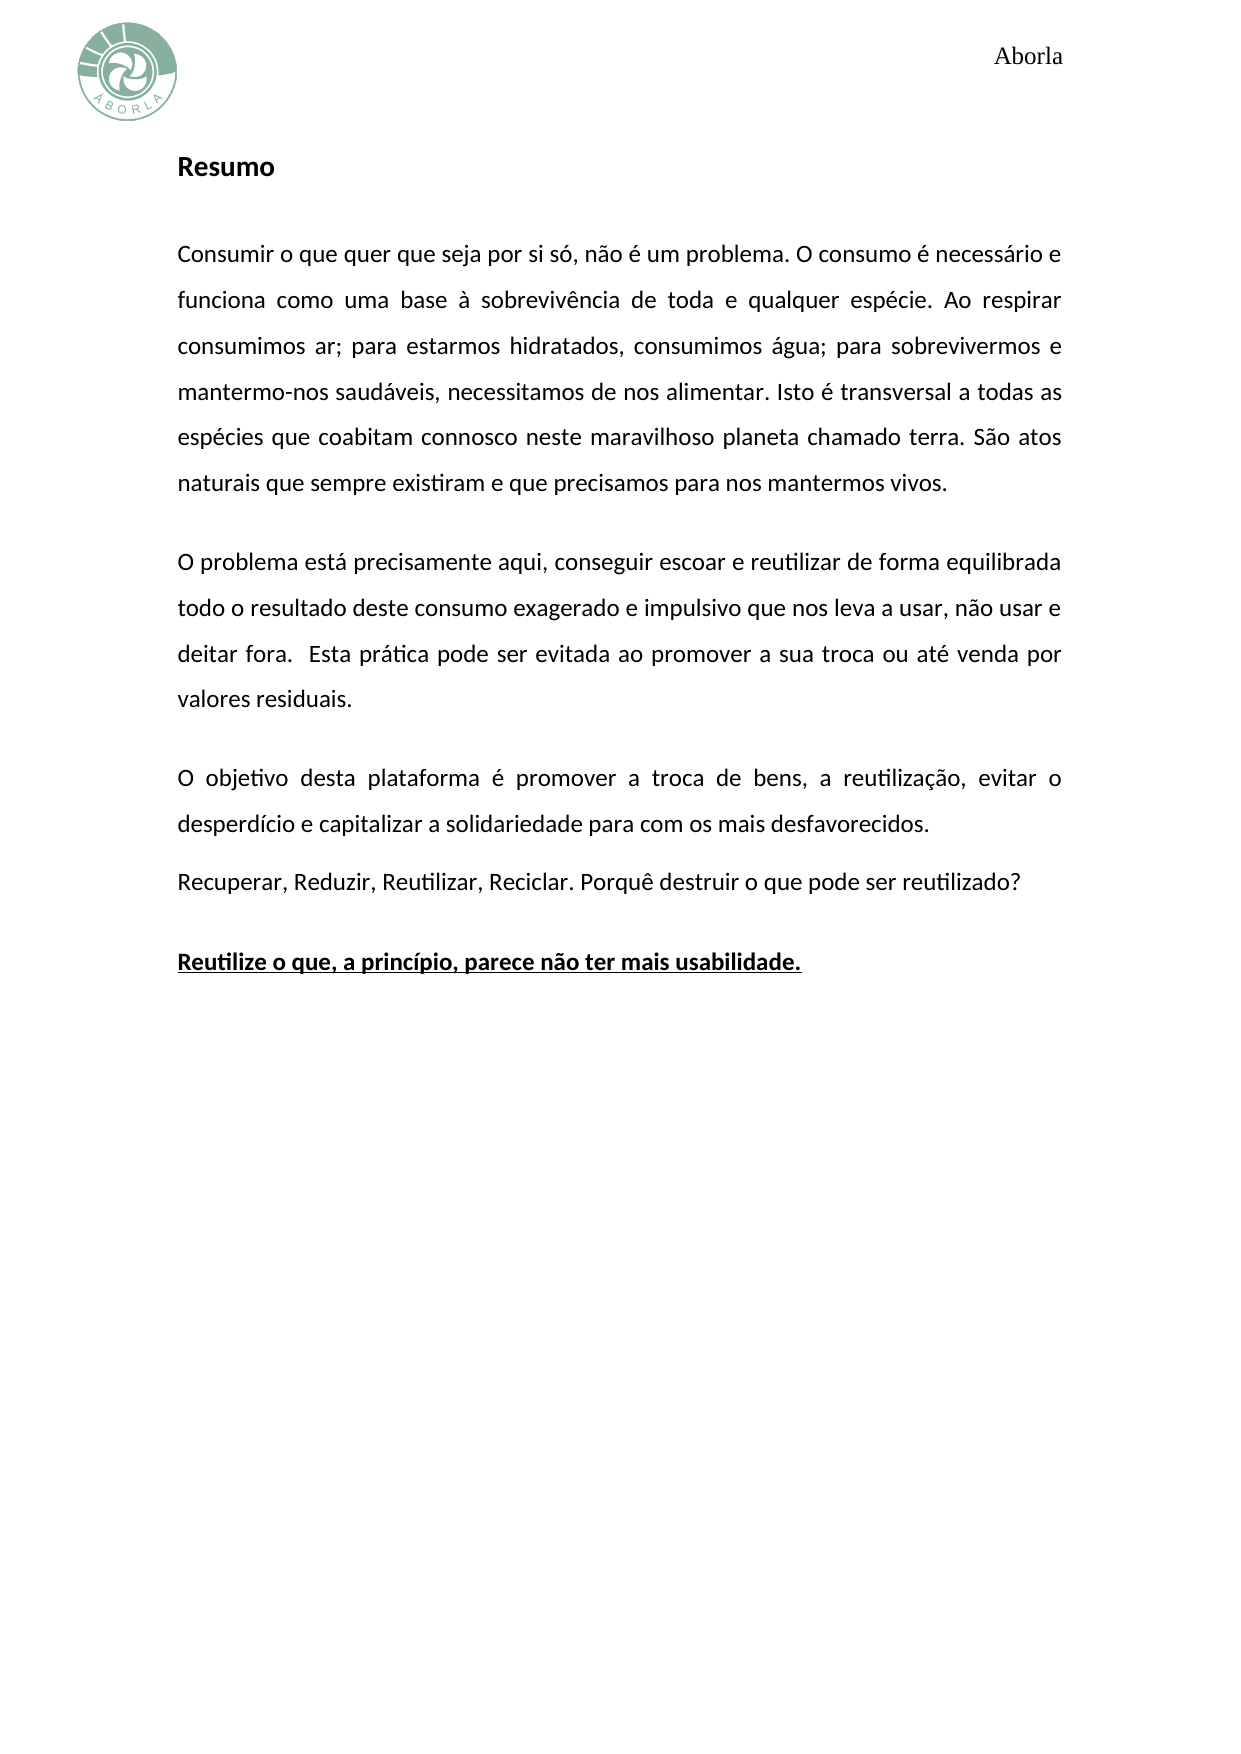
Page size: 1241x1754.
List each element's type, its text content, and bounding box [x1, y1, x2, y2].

text Resumo [177, 148, 1063, 183]
text Recuperar, Reduzir, Reutilizar, Reciclar. Porquê destruir o que pode ser reutilizado? [177, 867, 1063, 897]
text O objetivo desta plataforma é promover a troca de bens, a reutilização, evitar o desperdício e capitalizar a solidariedade para com os mais desfavorecidos. [177, 763, 1063, 839]
text O problema está precisamente aqui, conseguir escoar e reutilizar de forma equilibrada todo o resultado deste consumo exagerado e impulsivo que nos leva a usar, não usar e deitar fora. Esta prática pode ser evitada ao promover a sua troca ou até venda por valores residuais. [177, 546, 1063, 714]
text Reutilize o que, a princípio, parece não ter mais usabilidade. [177, 946, 1063, 976]
text Consumir o que quer que seja por si só, não é um problema. O consumo é necessário e funciona como uma base à sobrevivência de toda e qualquer espécie. Ao respirar consumimos ar; para estarmos hidratados, consumimos água; para sobrevivermos e mantermo-nos saudáveis, necessitamos de nos alimentar. Isto é transversal a todas as espécies que coabitam connosco neste maravilhoso planeta chamado terra. São atos naturais que sempre existiram e que precisamos para nos mantermos vivos. [177, 239, 1063, 498]
picture [76, 21, 178, 122]
